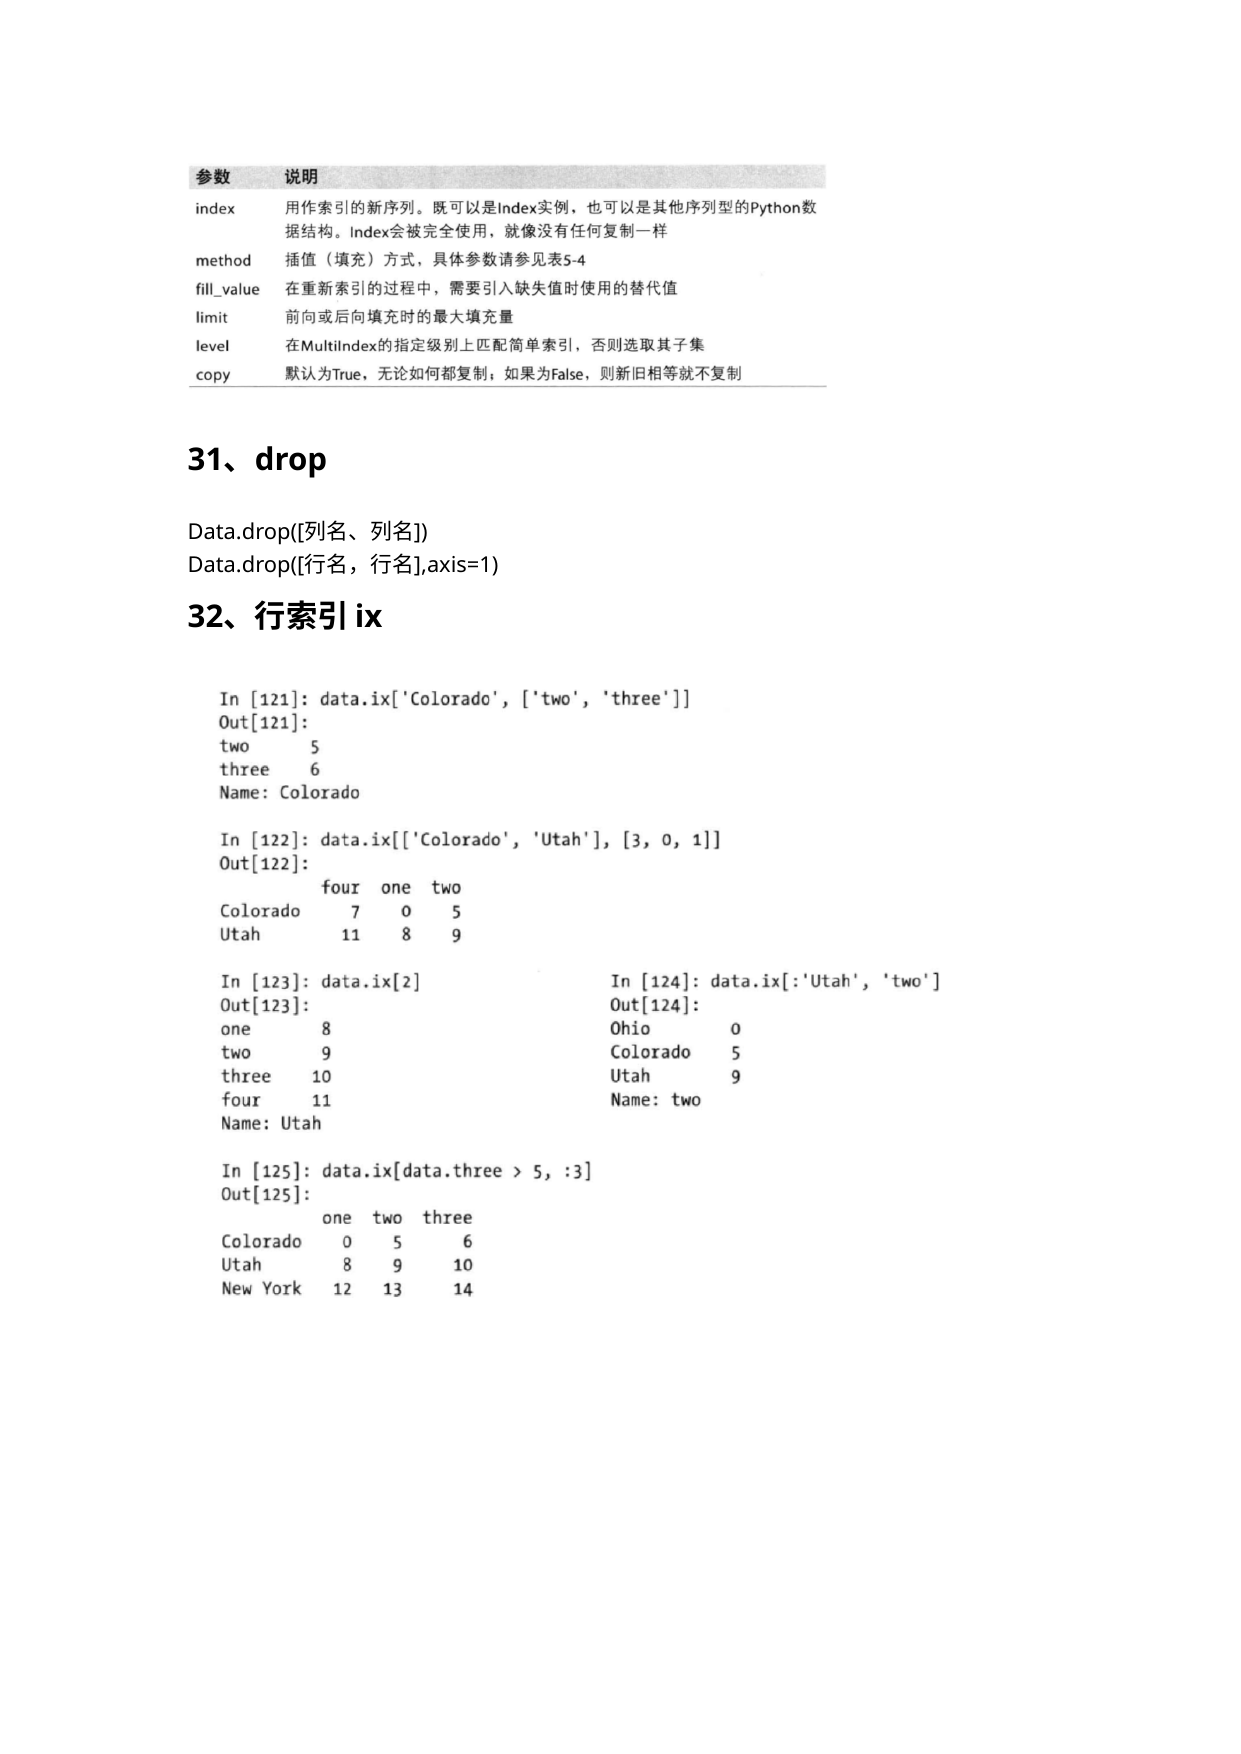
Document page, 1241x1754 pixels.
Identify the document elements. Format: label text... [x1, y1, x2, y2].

text Data.drop([列名、列名]) [187, 514, 1053, 546]
text Data.drop([行名，行名],axis=1) [187, 546, 1053, 579]
picture [187, 670, 947, 1315]
subtitle 32、行索引ix [187, 581, 1053, 646]
subtitle 31、drop [187, 424, 1053, 489]
picture [187, 162, 835, 392]
